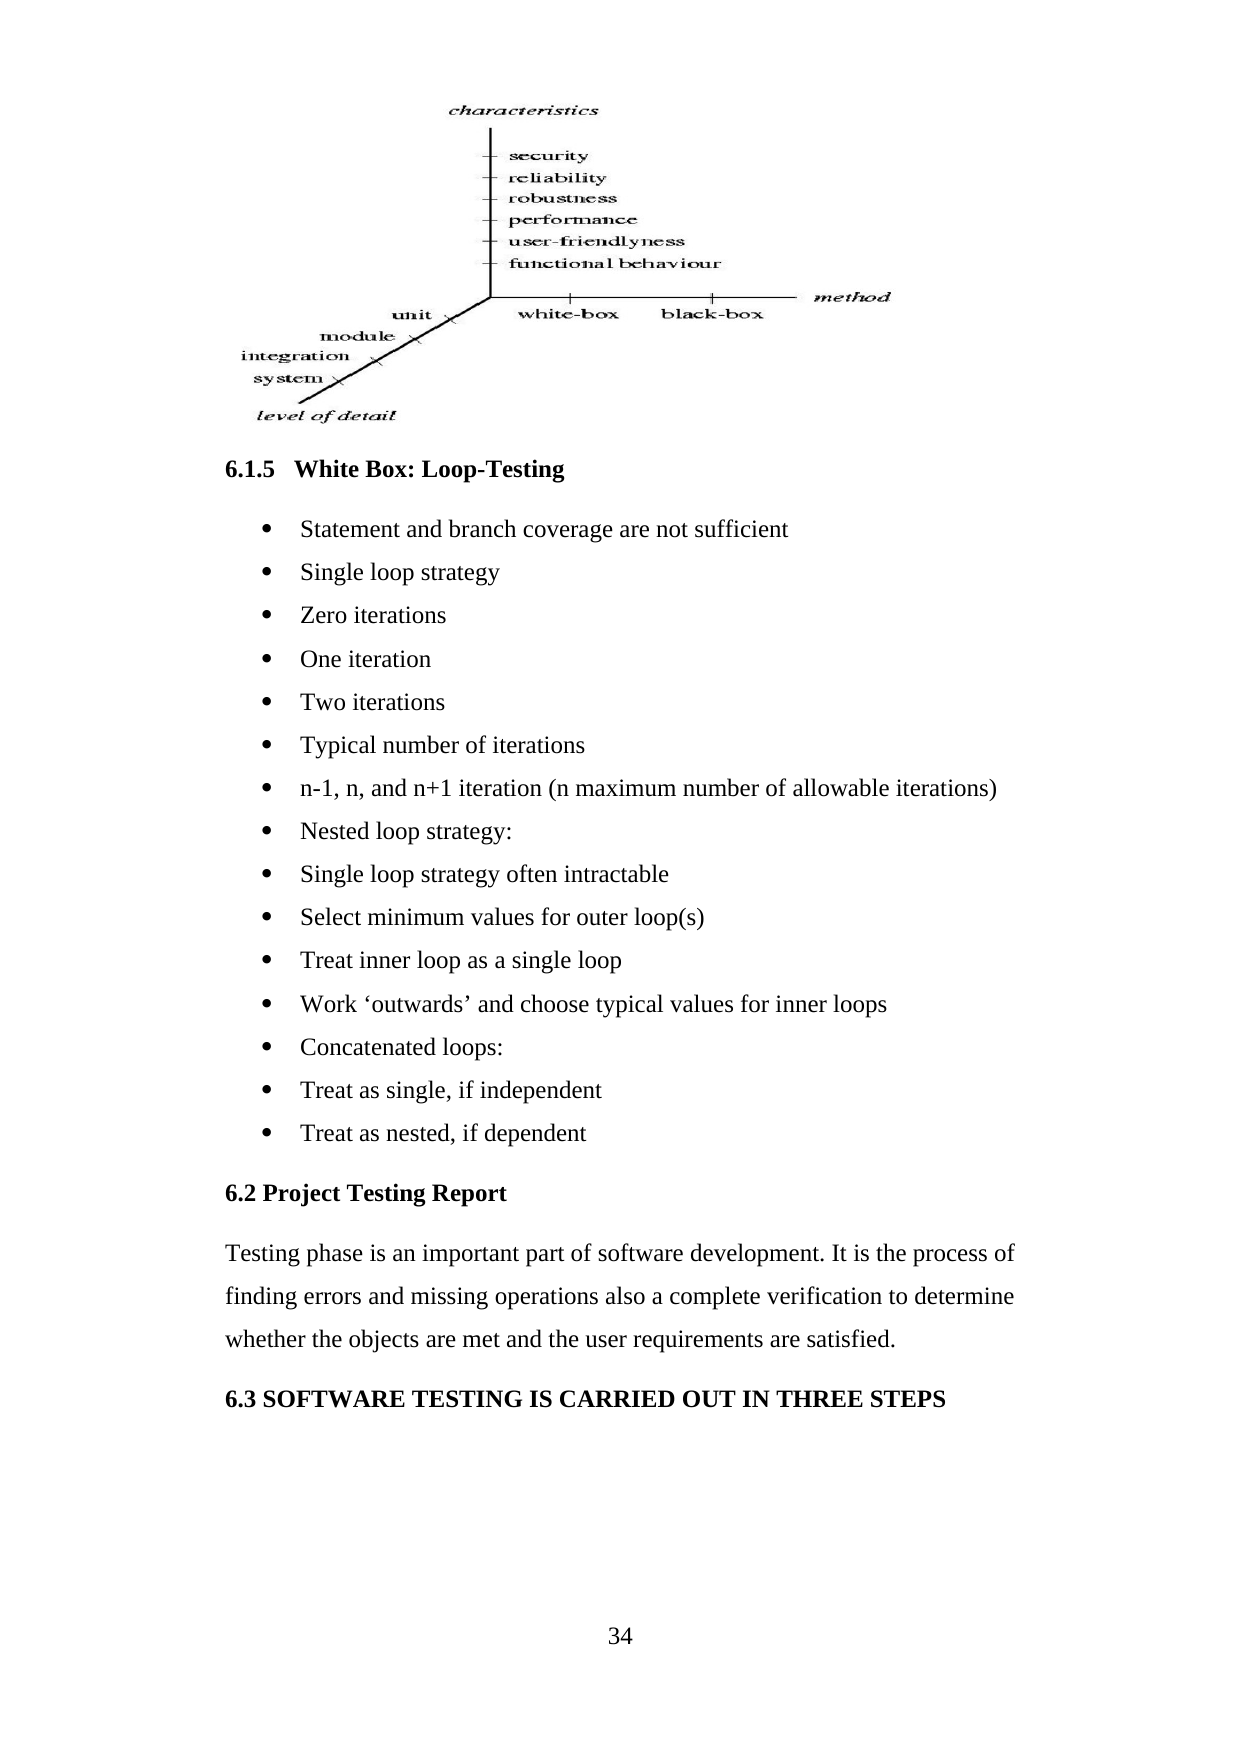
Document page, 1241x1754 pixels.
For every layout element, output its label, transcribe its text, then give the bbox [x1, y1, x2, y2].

list n-1, n, and n+1 iteration (n maximum number of allowable iterations) [262, 773, 1015, 802]
list Treat inner loop as a single loop [262, 946, 1015, 974]
list One iteration [262, 644, 1015, 672]
text 6.3 SOFTWARE TESTING IS CARRIED OUT IN THREE STEPS [225, 1384, 1015, 1412]
list Statement and branch coverage are not sufficient [262, 514, 1015, 543]
text 6.2 Project Testing Report [225, 1178, 1015, 1207]
list Treat as nested, if dependent [262, 1118, 1015, 1147]
text 6.1.5 White Box: Loop-Testing [225, 454, 1015, 483]
list Work ‘outwards’ and choose typical values for inner loops [262, 989, 1015, 1017]
list Two iterations [262, 687, 1015, 716]
list Nested loop strategy: [262, 816, 1015, 845]
list Treat as single, if independent [262, 1075, 1015, 1104]
list Zero iterations [262, 601, 1015, 629]
text Testing phase is an important part of software development. It is the process of finding errors and missing operations also a complete verification to determine whether the objects are met and the user requirements are satisfied. [225, 1238, 1015, 1353]
list Concatenated loops: [262, 1032, 1015, 1061]
picture [225, 84, 902, 424]
list Single loop strategy [262, 557, 1015, 586]
list Typical number of iterations [262, 730, 1015, 759]
list Single loop strategy often intractable [262, 859, 1015, 888]
list Select minimum values for outer loop(s) [262, 902, 1015, 931]
